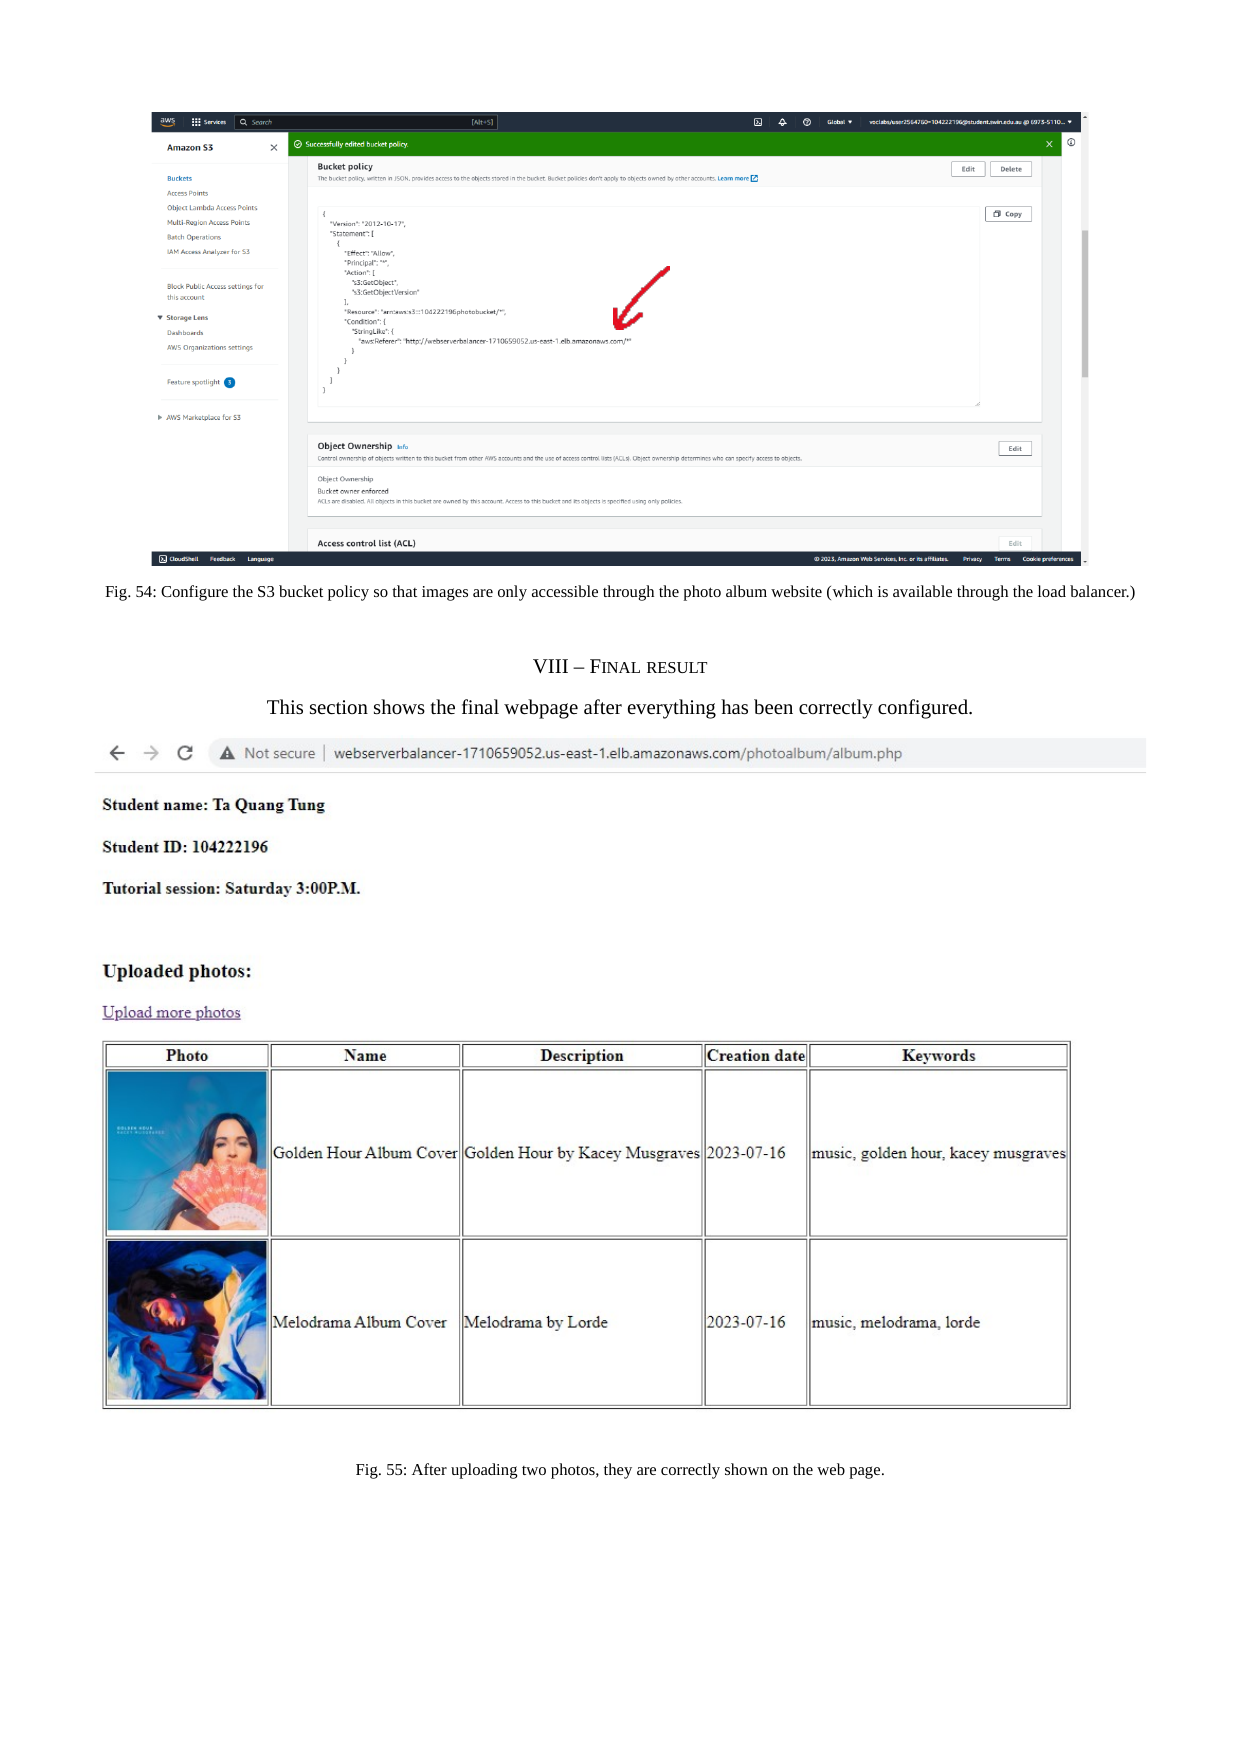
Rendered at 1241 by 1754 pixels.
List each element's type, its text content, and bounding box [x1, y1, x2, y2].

picture [151, 112, 1089, 566]
text VIII – Final result [94, 654, 1146, 678]
picture [94, 735, 1147, 1444]
text This section shows the final webpage after everything has been correctly configured. [94, 694, 1146, 719]
text Fig. 55: After uploading two photos, they are correctly shown on the web page. [94, 1460, 1146, 1479]
text Fig. 54: Configure the S3 bucket policy so that images are only accessible through the photo album website (which is available through the load balancer.) [94, 582, 1146, 601]
